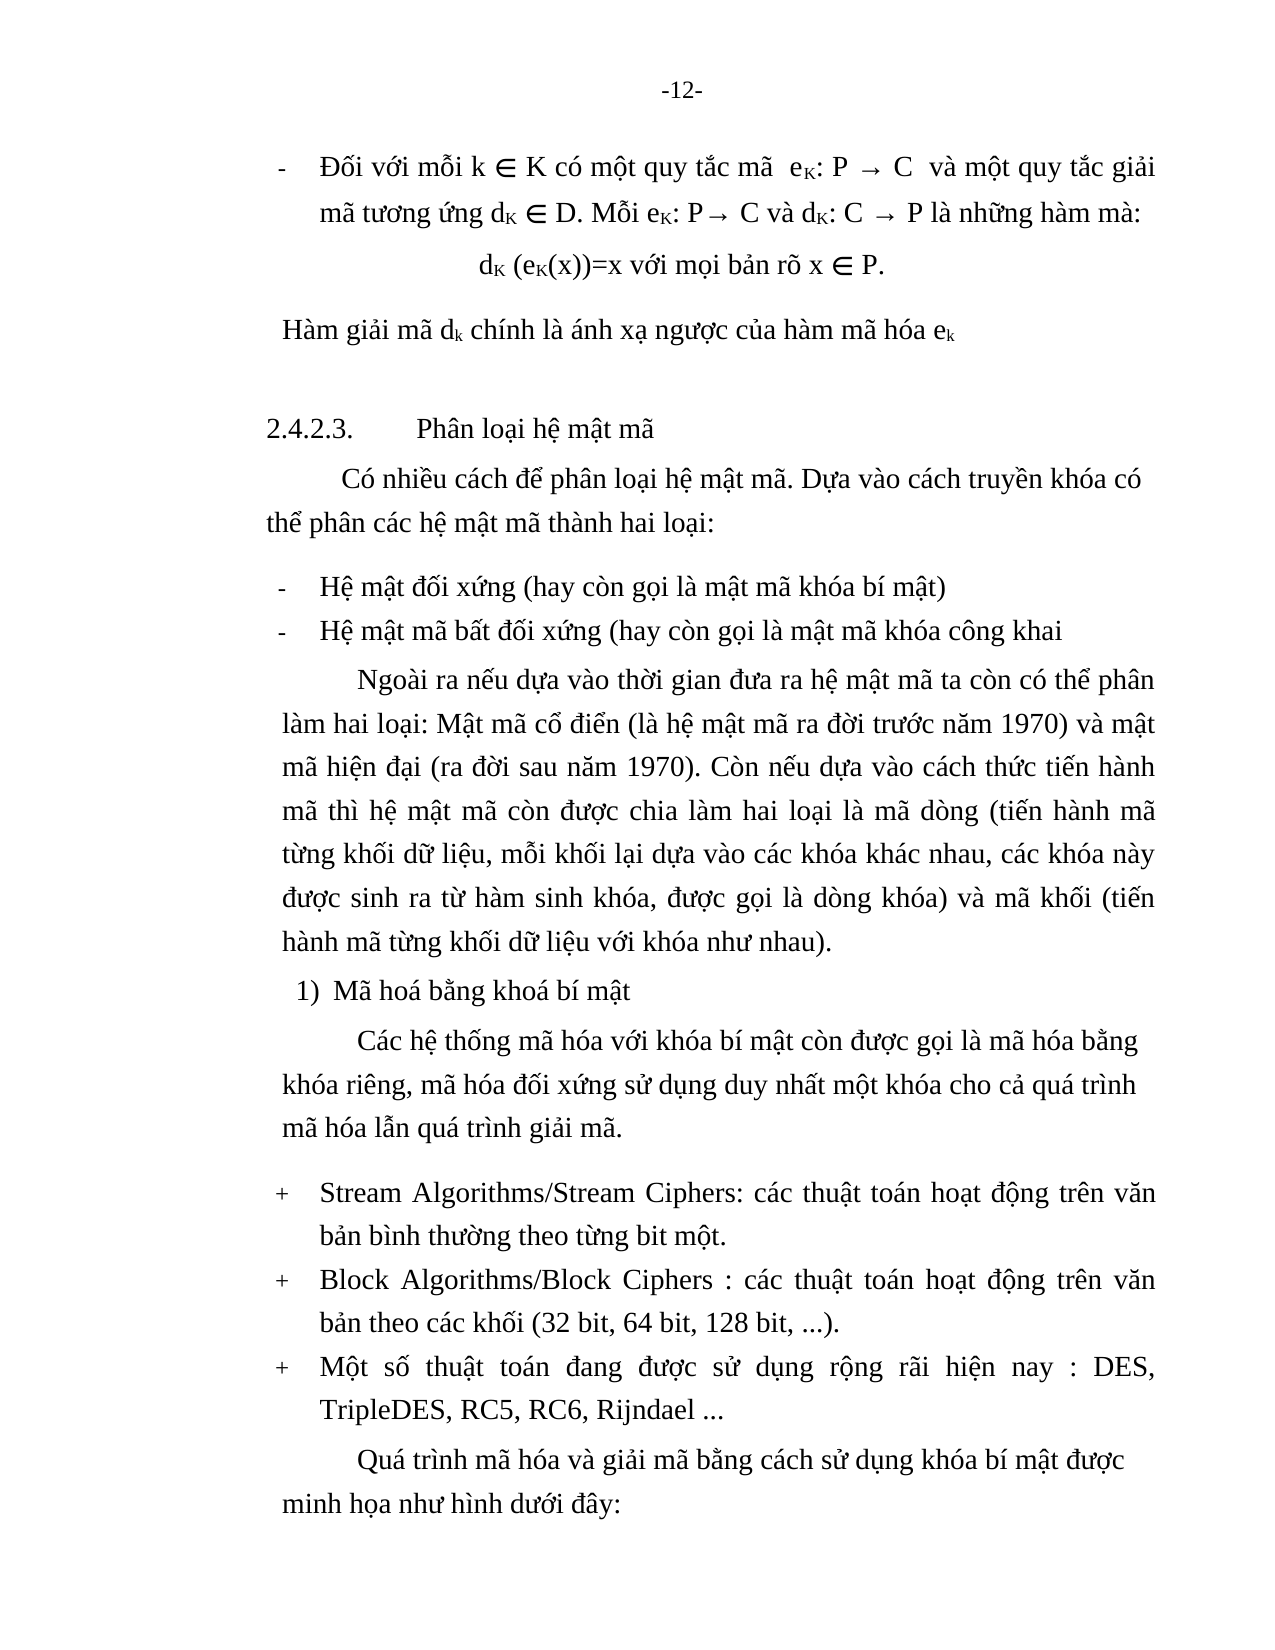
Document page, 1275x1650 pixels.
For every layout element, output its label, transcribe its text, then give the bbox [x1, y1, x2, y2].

list Hệ mật mã bất đối xứng (hay còn gọi là mật mã khóa công khai [282, 613, 1157, 646]
text dK (eK(x))=x với mọi bản rõ x ∈ P. [207, 245, 1157, 281]
text Các hệ thống mã hóa với khóa bí mật còn được gọi là mã hóa bằng khóa riêng, mã hóa đối xứng sử dụng duy nhất một khóa cho cả quá trình mã hóa lẫn quá trình giải mã. [282, 1023, 1157, 1144]
text Có nhiều cách để phân loại hệ mật mã. Dựa vào cách truyền khóa có thể phân các hệ mật mã thành hai loại: [266, 461, 1157, 538]
list Một số thuật toán đang được sử dụng rộng rãi hiện nay : DES, TripleDES, RC5, RC6, Rijndael ... [282, 1349, 1157, 1426]
text Ngoài ra nếu dựa vào thời gian đưa ra hệ mật mã ta còn có thể phân làm hai loại: Mật mã cổ điển (là hệ mật mã ra đời trước năm 1970) và mật mã hiện đại (ra đời sau năm 1970). Còn nếu dựa vào cách thức tiến hành mã thì hệ mật mã còn được chia làm hai loại là mã dòng (tiến hành mã từng khối dữ liệu, mỗi khối lại dựa vào các khóa khác nhau, các khóa này được sinh ra từ hàm sinh khóa, được gọi là dòng khóa) và mã khối (tiến hành mã từng khối dữ liệu với khóa như nhau). [282, 662, 1157, 957]
list Phân loại hệ mật mã [266, 411, 1157, 445]
list Stream Algorithms/Stream Ciphers: các thuật toán hoạt động trên văn bản bình thường theo từng bit một. [282, 1175, 1157, 1252]
list Block Algorithms/Block Ciphers : các thuật toán hoạt động trên văn bản theo các khối (32 bit, 64 bit, 128 bit, ...). [282, 1262, 1157, 1339]
text Hàm giải mã dk chính là ánh xạ ngược của hàm mã hóa ek [266, 312, 1157, 345]
list Hệ mật đối xứng (hay còn gọi là mật mã khóa bí mật) [282, 569, 1157, 603]
list Mã hoá bằng khoá bí mật [295, 973, 1157, 1007]
list Đối với mỗi k ∈ K có một quy tắc mã eK: P → C và một quy tắc giải mã tương ứng dK ∈ D. Mỗi eK: P→ C và dK: C → P là những hàm mà: [282, 148, 1157, 228]
text Quá trình mã hóa và giải mã bằng cách sử dụng khóa bí mật được minh họa như hình dưới đây: [282, 1442, 1157, 1519]
